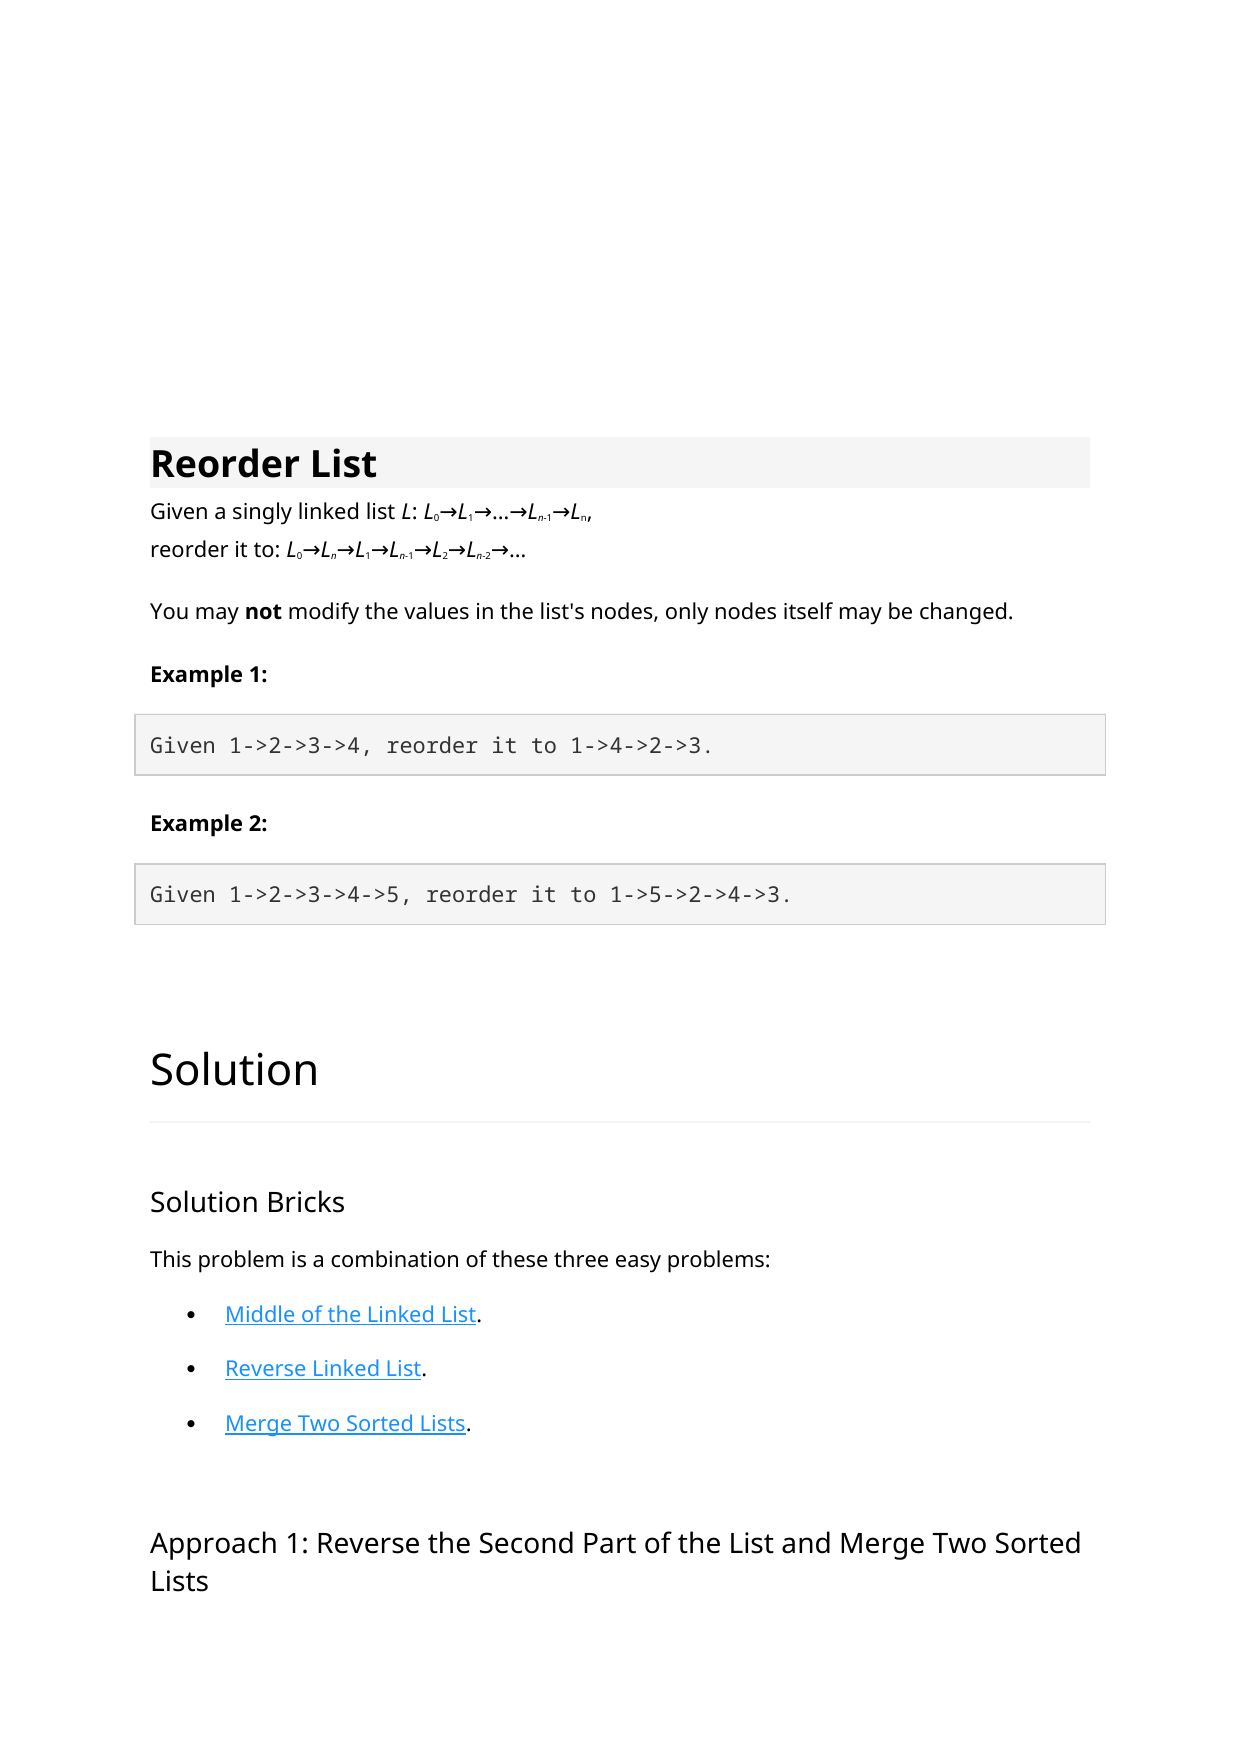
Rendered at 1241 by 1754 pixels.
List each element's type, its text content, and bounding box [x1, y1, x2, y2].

text Solution [150, 1039, 1090, 1098]
text Given 1->2->3->4, reorder it to 1->4->2->3. [136, 715, 1105, 774]
list Reverse Linked List. [187, 1353, 1090, 1383]
text You may not modify the values in the list's nodes, only nodes itself may be changed. [150, 588, 1090, 626]
text Example 1: [150, 651, 1090, 688]
text Solution Bricks [150, 1182, 1090, 1220]
text This problem is a combination of these three easy problems: [150, 1244, 1090, 1273]
text Example 2: [150, 801, 1090, 838]
text Reorder List [150, 437, 1090, 488]
text Approach 1: Reverse the Second Part of the List and Merge Two Sorted Lists [150, 1523, 1090, 1599]
text Given a singly linked list L: L0→L1→…→Ln-1→Ln, reorder it to: L0→Ln→L1→Ln-1→L2→Ln-2→… [150, 488, 1090, 563]
list Merge Two Sorted Lists. [187, 1408, 1090, 1438]
list Middle of the Linked List. [187, 1298, 1090, 1328]
text Given 1->2->3->4->5, reorder it to 1->5->2->4->3. [136, 865, 1105, 924]
